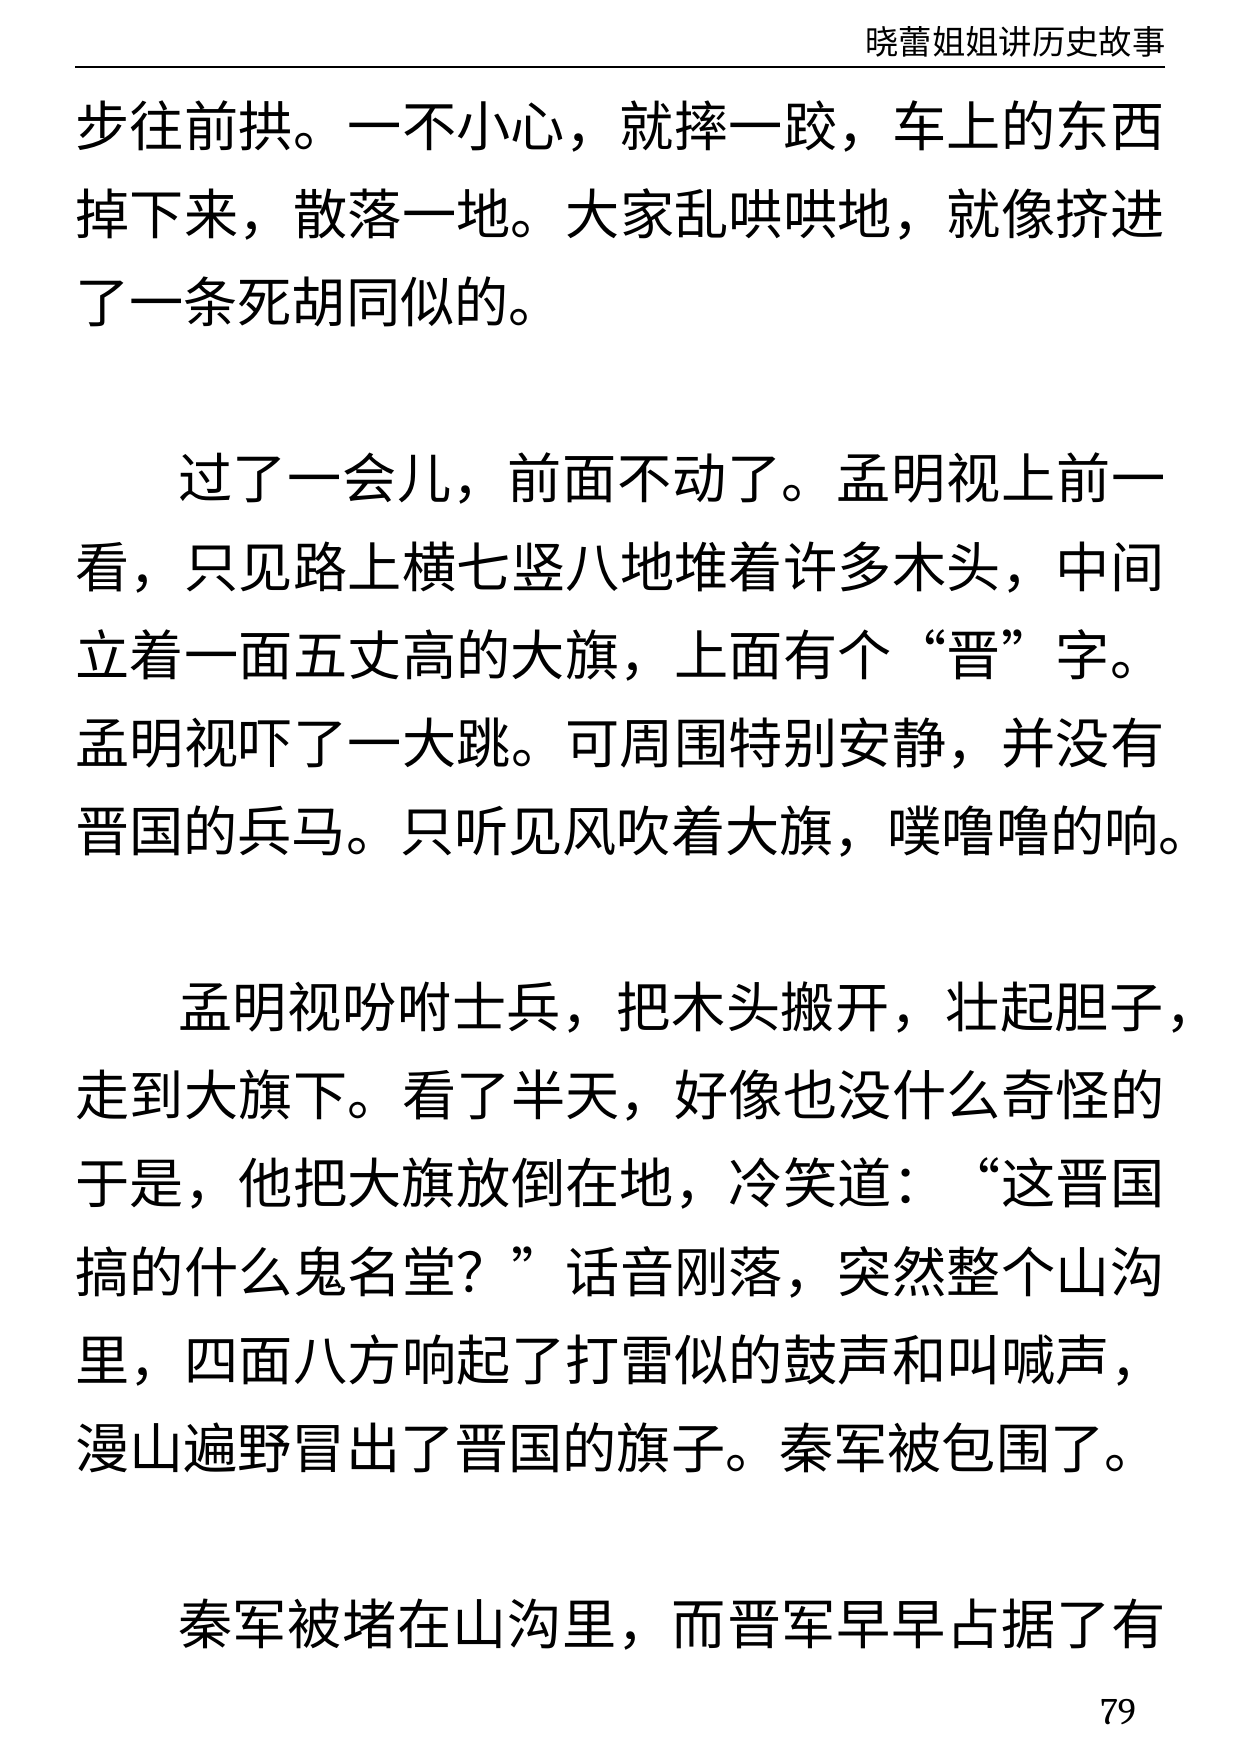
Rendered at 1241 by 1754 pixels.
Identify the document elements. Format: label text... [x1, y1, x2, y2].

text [75, 79, 1165, 343]
text 孟明视吩咐士兵，把木头搬开，壮起胆子，走到大旗下。看了半天，好像也没什么奇怪的。于是，他把大旗放倒在地，冷笑道：“这晋国，搞的什么鬼名堂？”话音刚落，突然整个山沟里，四面八方响起了打雷似的鼓声和叫喊声，漫山遍野冒出了晋国的旗子。秦军被包围了。 [75, 960, 1165, 1489]
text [75, 1577, 1165, 1665]
text 过了一会儿，前面不动了。孟明视上前一看，只见路上横七竖八地堆着许多木头，中间立着一面五丈高的大旗，上面有个“晋”字。孟明视吓了一大跳。可周围特别安静，并没有晋国的兵马。只听见风吹着大旗，噗噜噜的响。 [75, 431, 1165, 872]
